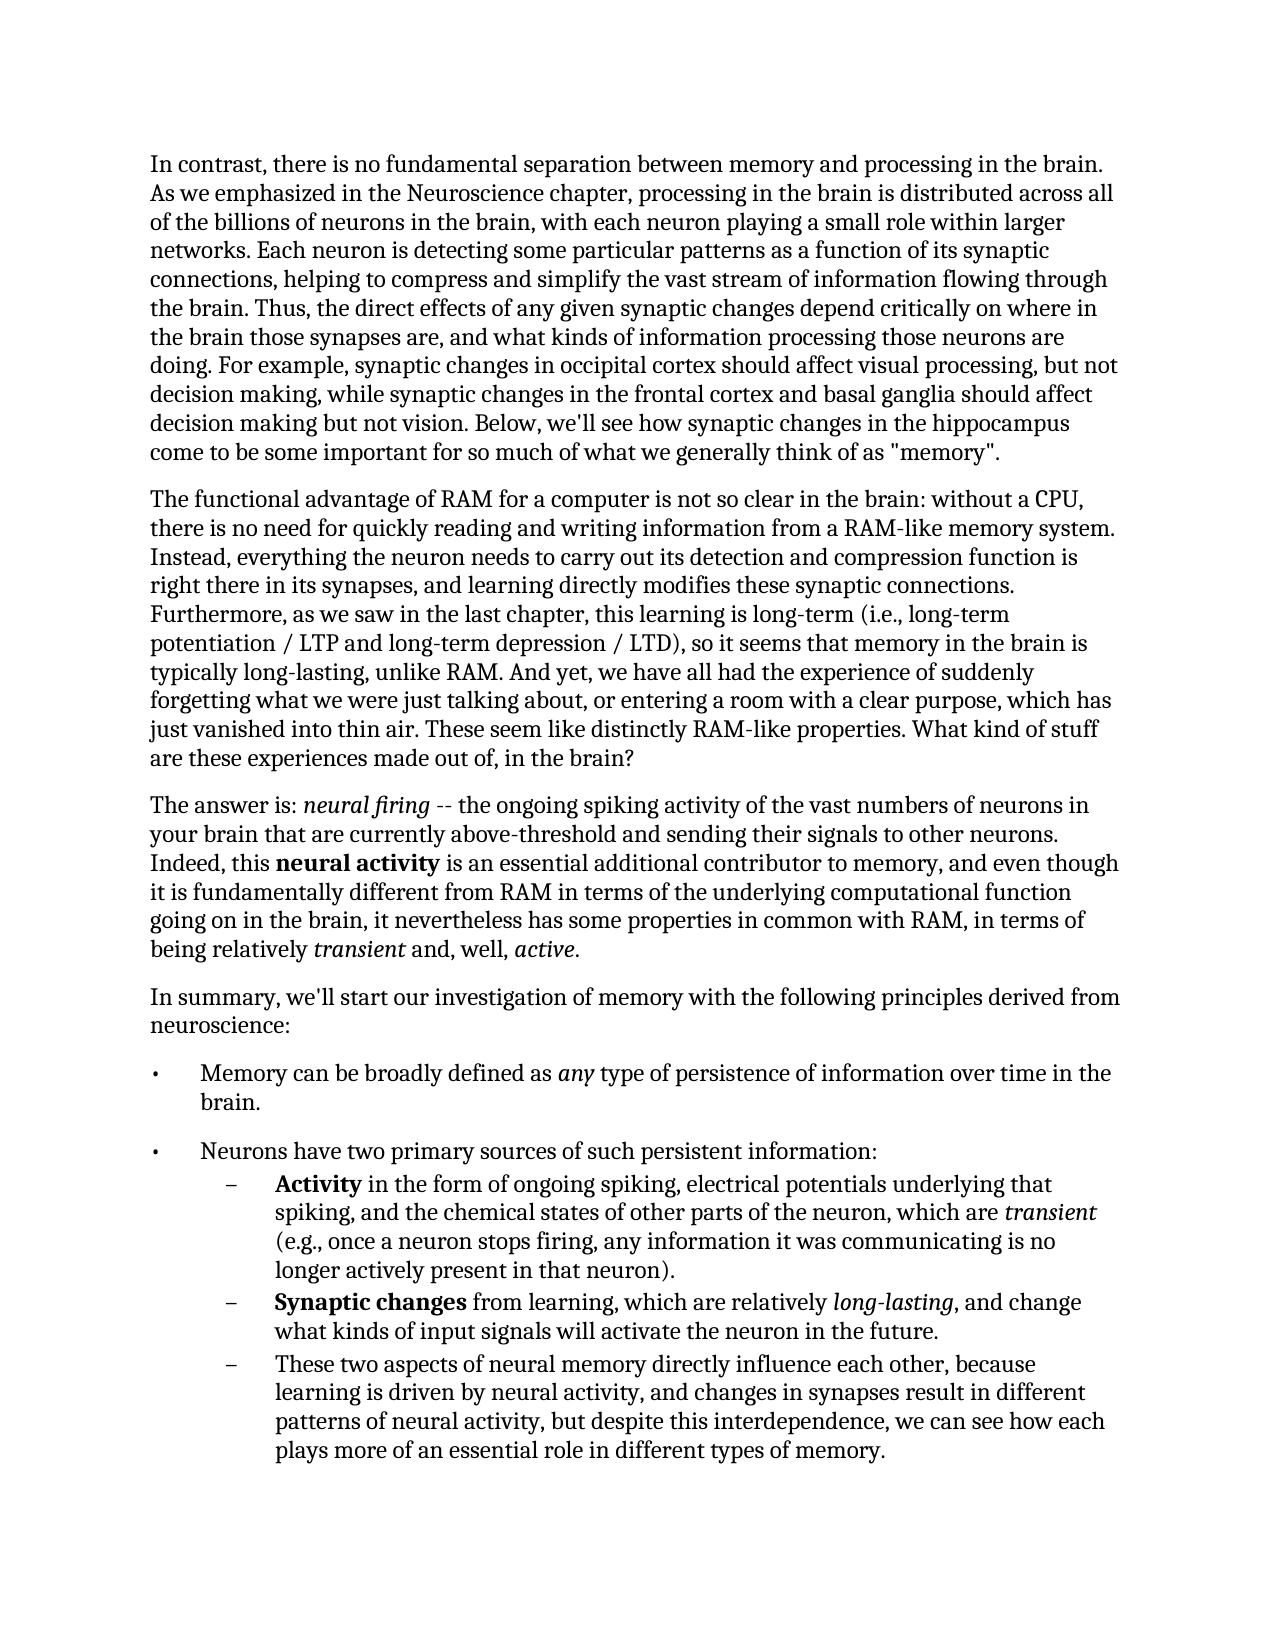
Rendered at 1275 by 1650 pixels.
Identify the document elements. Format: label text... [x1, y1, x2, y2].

list Activity in the form of ongoing spiking, electrical potentials underlying that spiking, and the chemical states of other parts of the neuron, which are transient (e.g., once a neuron stops firing, any information it was communicating is no longer actively present in that neuron). [225, 1169, 1125, 1284]
list Memory can be broadly defined as any type of persistence of information over time in the brain. [150, 1059, 1125, 1116]
text The answer is: neural firing -- the ongoing spiking activity of the vast numbers of neurons in your brain that are currently above-threshold and sending their signals to other neurons. Indeed, this neural activity is an essential additional contributor to memory, and even though it is fundamentally different from RAM in terms of the underlying computational function going on in the brain, it nevertheless has some properties in common with RAM, in terms of being relatively transient and, well, active. [150, 791, 1125, 964]
list These two aspects of neural memory directly influence each other, because learning is driven by neural activity, and changes in synapses result in different patterns of neural activity, but despite this interdependence, we can see how each plays more of an essential role in different types of memory. [225, 1349, 1125, 1464]
text The functional advantage of RAM for a computer is not so clear in the brain: without a CPU, there is no need for quickly reading and writing information from a RAM-like memory system. Instead, everything the neuron needs to carry out its detection and compression function is right there in its synapses, and learning directly modifies these synaptic connections. Furthermore, as we saw in the last chapter, this learning is long-term (i.e., long-term potentiation / LTP and long-term depression / LTD), so it seems that memory in the brain is typically long-lasting, unlike RAM. And yet, we have all had the experience of suddenly forgetting what we were just talking about, or entering a room with a clear purpose, which has just vanished into thin air. These seem like distinctly RAM-like properties. What kind of stuff are these experiences made out of, in the brain? [150, 485, 1125, 772]
text In contrast, there is no fundamental separation between memory and processing in the brain. As we emphasized in the Neuroscience chapter, processing in the brain is distributed across all of the billions of neurons in the brain, with each neuron playing a small role within larger networks. Each neuron is detecting some particular patterns as a function of its synaptic connections, helping to compress and simplify the vast stream of information flowing through the brain. Thus, the direct effects of any given synaptic changes depend critically on where in the brain those synapses are, and what kinds of information processing those neurons are doing. For example, synaptic changes in occipital cortex should affect visual processing, but not decision making, while synaptic changes in the frontal cortex and basal ganglia should affect decision making but not vision. Below, we'll see how synaptic changes in the hippocampus come to be some important for so much of what we generally think of as "memory". [150, 150, 1125, 466]
list Synaptic changes from learning, which are relatively long-lasting, and change what kinds of input signals will activate the neuron in the future. [225, 1288, 1125, 1346]
list Neurons have two primary sources of such persistent information: [150, 1137, 1125, 1166]
text In summary, we'll start our investigation of memory with the following principles derived from neuroscience: [150, 982, 1125, 1040]
